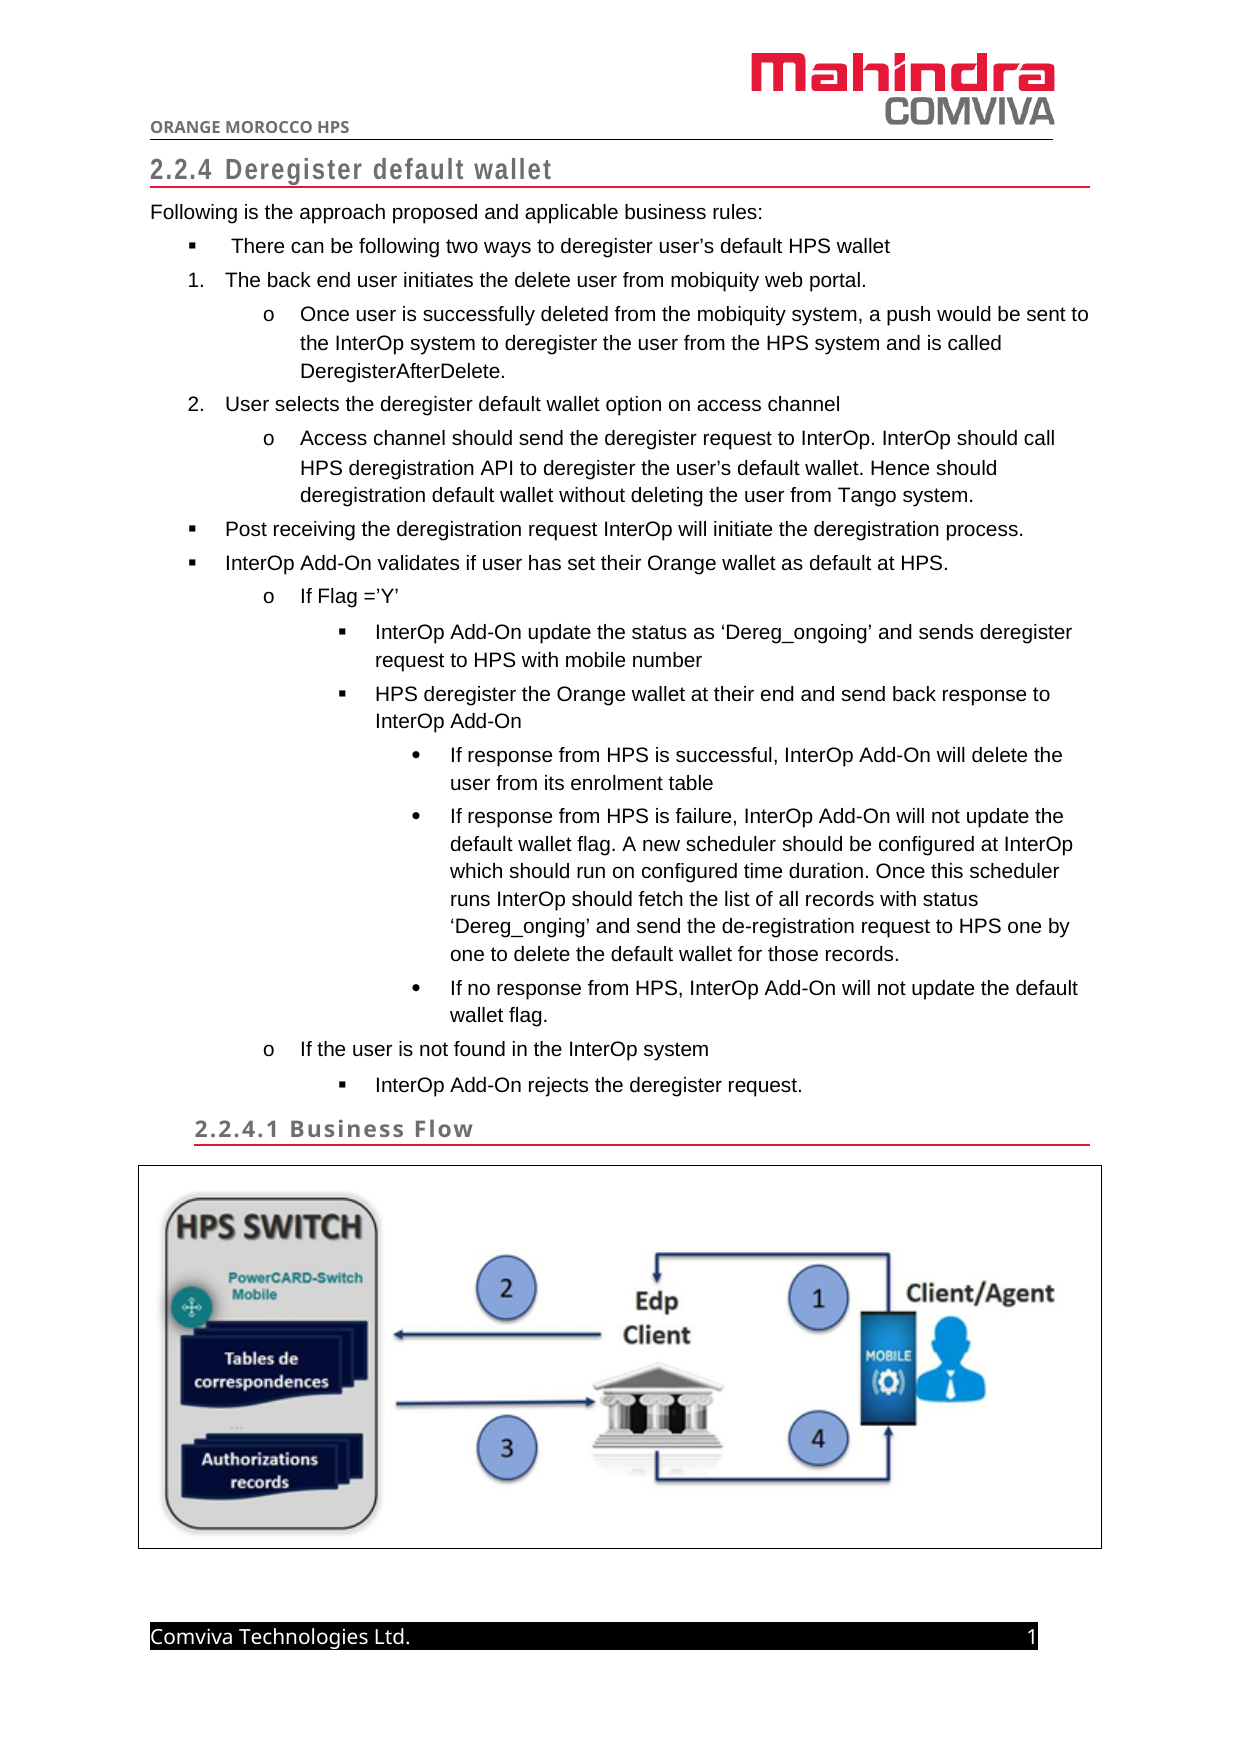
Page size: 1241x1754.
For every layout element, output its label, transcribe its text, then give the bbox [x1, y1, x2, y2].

list InterOp Add-On update the status as ‘Dereg_ongoing’ and sends deregister request to HPS with mobile number [337, 620, 1090, 672]
list If the user is not found in the InterOp system [262, 1037, 1090, 1063]
list User selects the deregister default wallet option on access channel [187, 392, 1090, 416]
list HPS deregister the Orange wallet at their end and send back response to InterOp Add-On [337, 682, 1090, 733]
table_header [139, 1166, 1101, 1547]
picture [751, 53, 1055, 125]
list InterOp Add-On validates if user has set their Orange wallet as default at HPS. [187, 550, 1090, 574]
list The back end user initiates the delete user from mobiquity web portal. [187, 268, 1090, 292]
list InterOp Add-On rejects the deregister request. [337, 1073, 1090, 1097]
list Post receiving the deregistration request InterOp will initiate the deregistration process. [187, 517, 1090, 541]
list Once user is successfully deleted from the mobiquity system, a push would be sent to the InterOp system to deregister the user from the HPS system and is called DeregisterAfterDelete. [262, 302, 1090, 382]
list If Flag =’Y’ [262, 584, 1090, 610]
list There can be following two ways to deregister user’s default HPS wallet [187, 234, 1090, 258]
subtitle Deregister default wallet [150, 152, 1090, 186]
subtitle Business Flow [194, 1113, 1090, 1144]
list Access channel should send the deregister request to InterOp. InterOp should call HPS deregistration API to deregister the user’s default wallet. Hence should deregistration default wallet without deleting the user from Tango system. [262, 426, 1090, 507]
list If no response from HPS, InterOp Add-On will not update the default wallet flag. [412, 976, 1090, 1027]
list If response from HPS is failure, InterOp Add-On will not update the default wallet flag. A new scheduler should be configured at InterOp which should run on configured time duration. Once this scheduler runs InterOp should fetch the list of all records with status ‘Dereg_onging’ and send the de-registration request to HPS one by one to delete the default wallet for those records. [412, 804, 1090, 966]
list Following is the approach proposed and applicable business rules: [150, 200, 1090, 224]
list If response from HPS is successful, InterOp Add-On will delete the user from its enrolment table [412, 743, 1090, 794]
